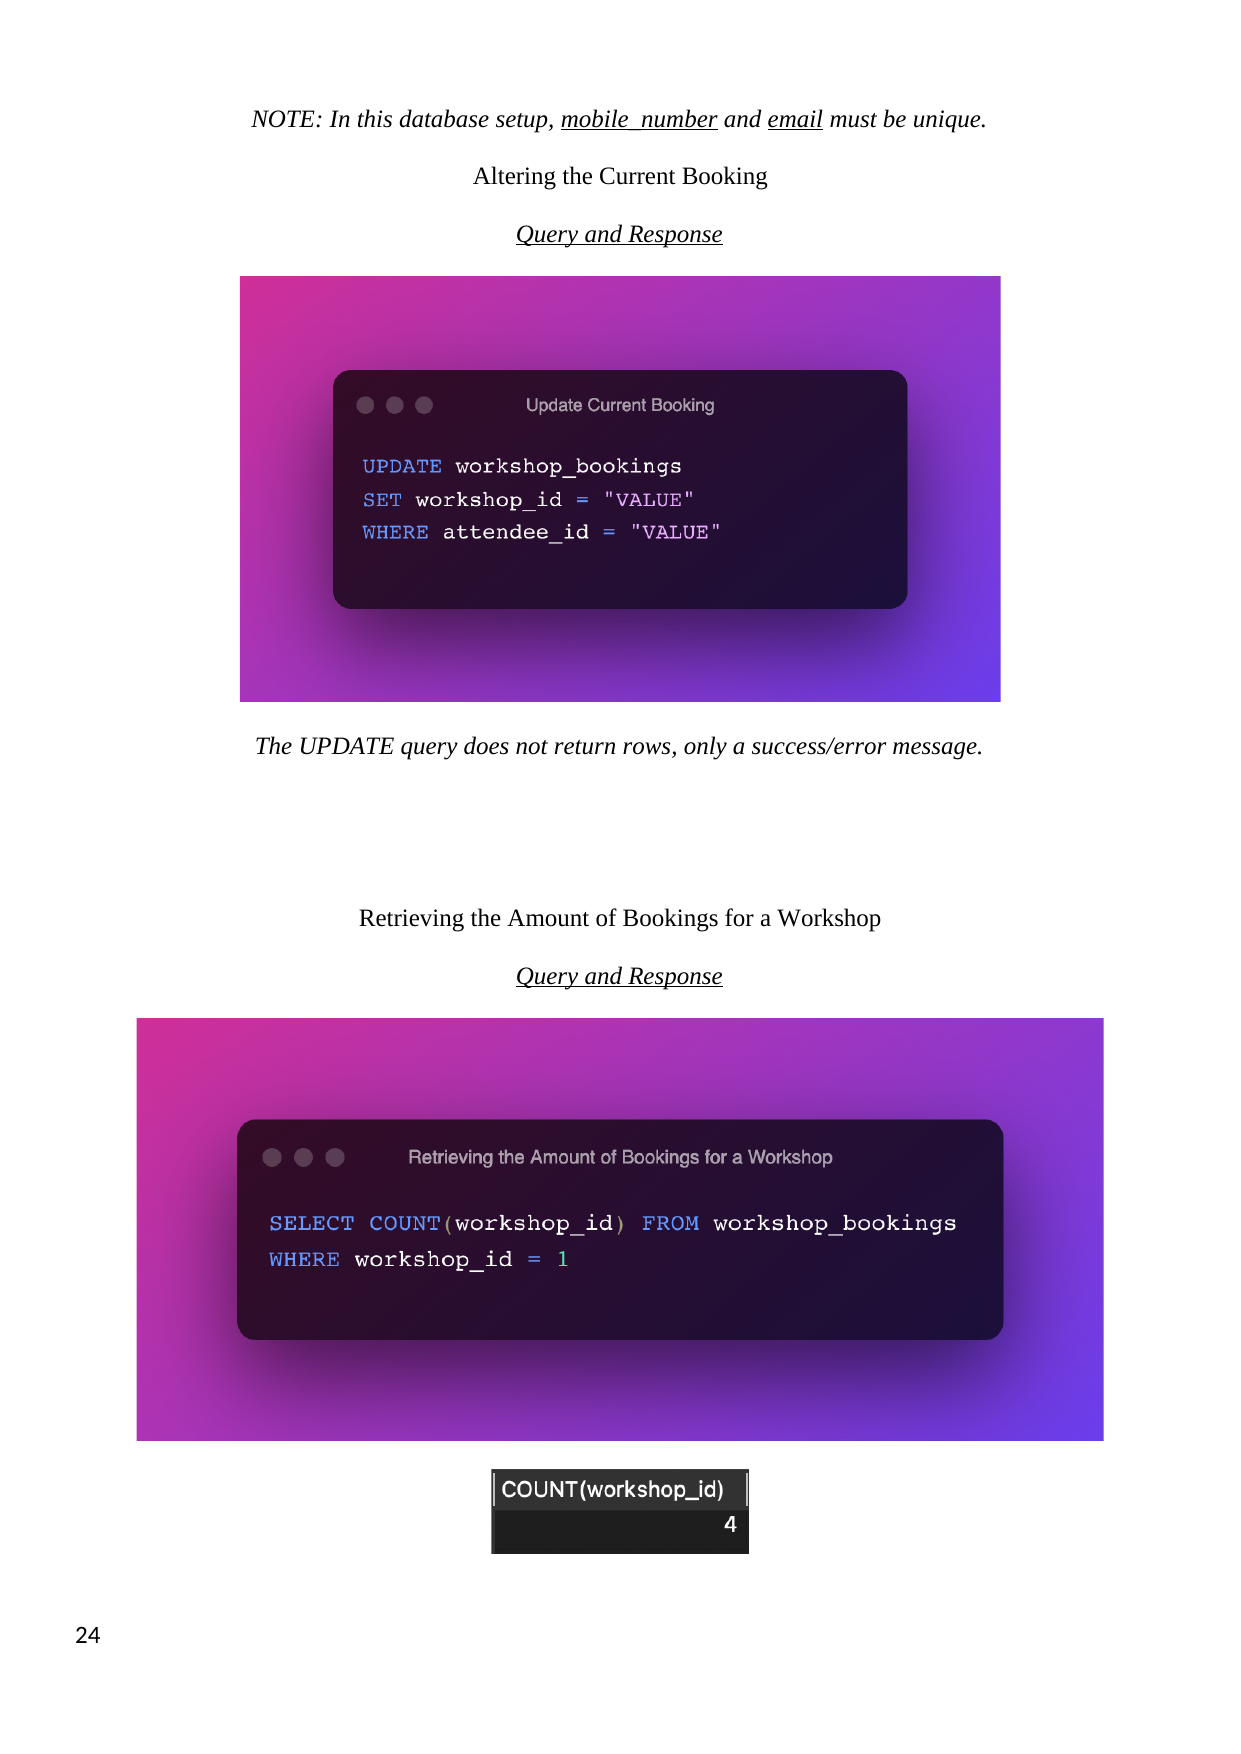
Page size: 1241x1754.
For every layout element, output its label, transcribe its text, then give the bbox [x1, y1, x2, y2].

text Query and Response [75, 219, 1165, 247]
picture [491, 1469, 749, 1554]
text The UPDATE query does not return rows, only a success/error message. [75, 731, 1165, 759]
text NOTE: In this database setup, mobile_number and email must be unique. [75, 104, 1165, 132]
picture [239, 276, 1001, 702]
text Query and Response [75, 961, 1165, 989]
picture [136, 1018, 1104, 1441]
text Altering the Current Booking [75, 161, 1165, 190]
text Retrieving the Amount of Bookings for a Workshop [75, 903, 1165, 932]
